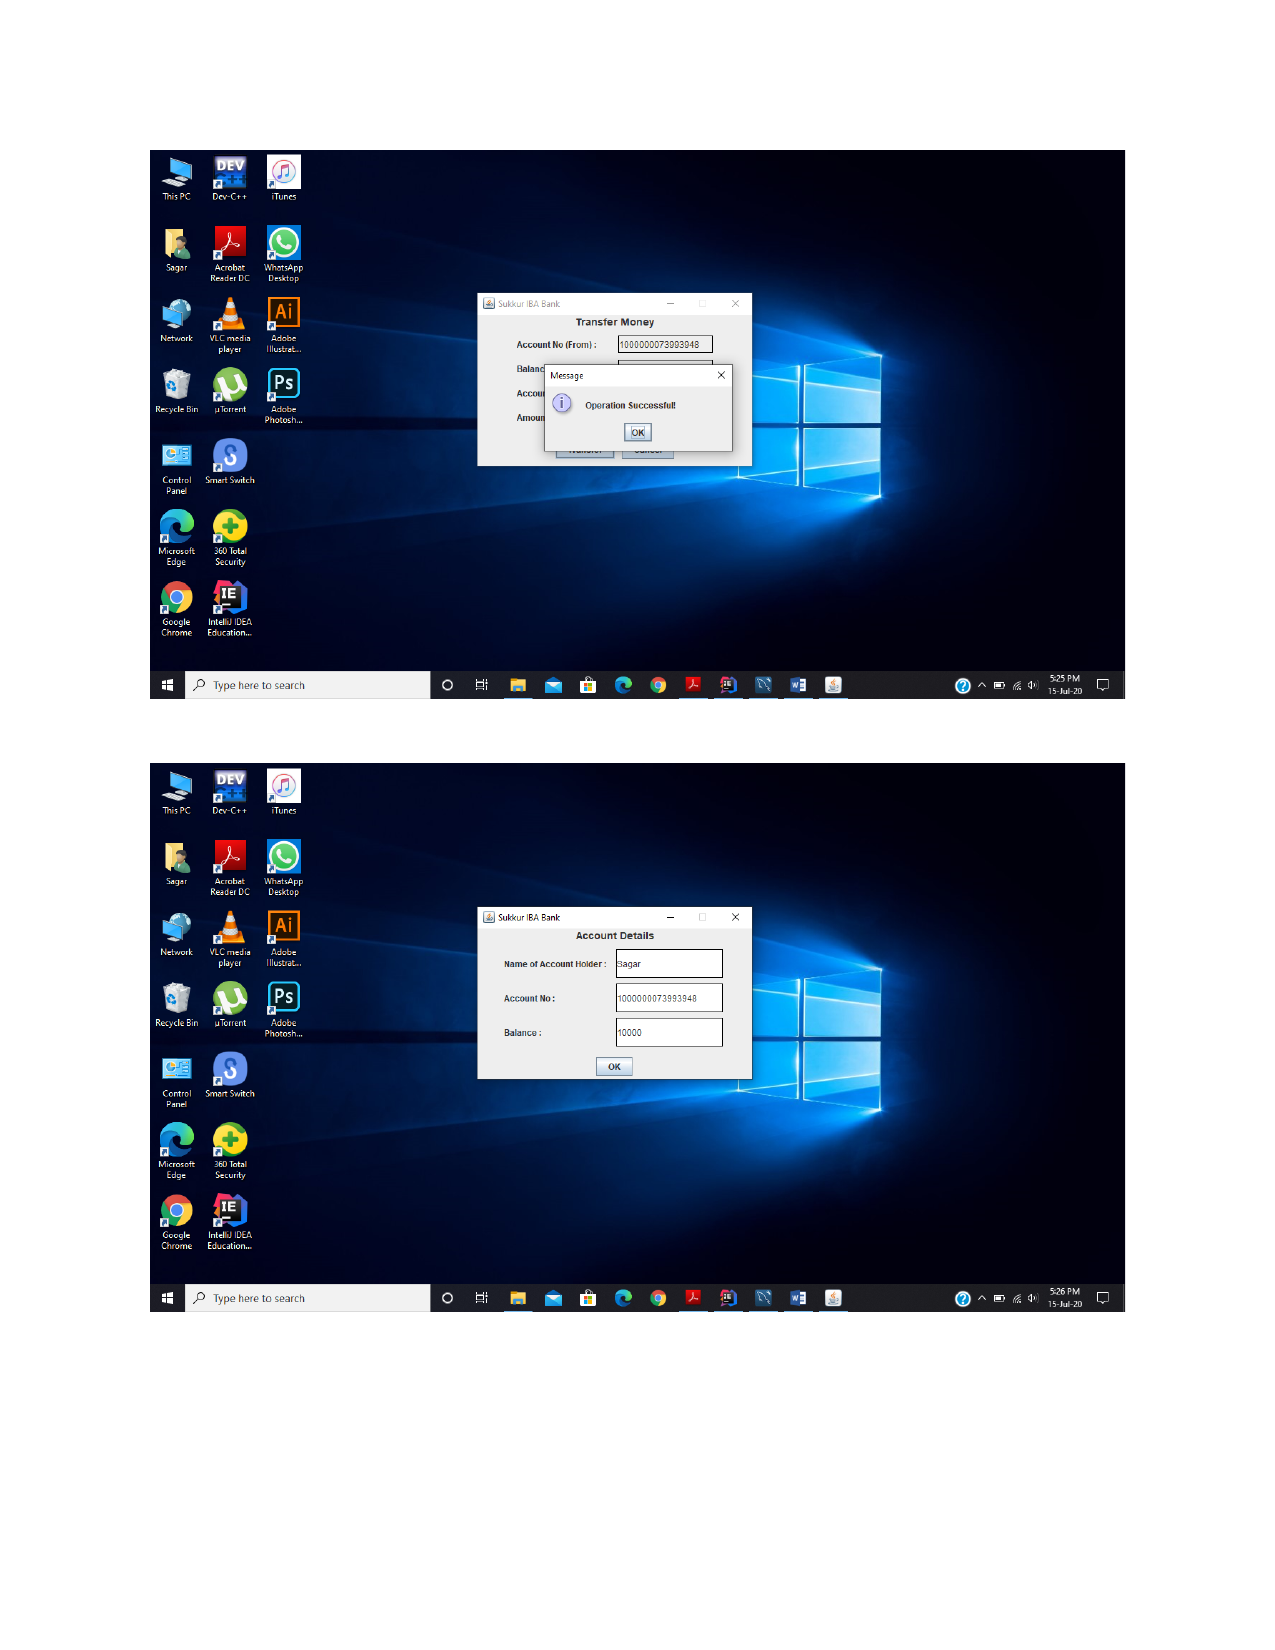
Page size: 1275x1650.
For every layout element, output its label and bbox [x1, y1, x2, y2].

picture [150, 763, 1125, 1312]
picture [150, 150, 1125, 699]
